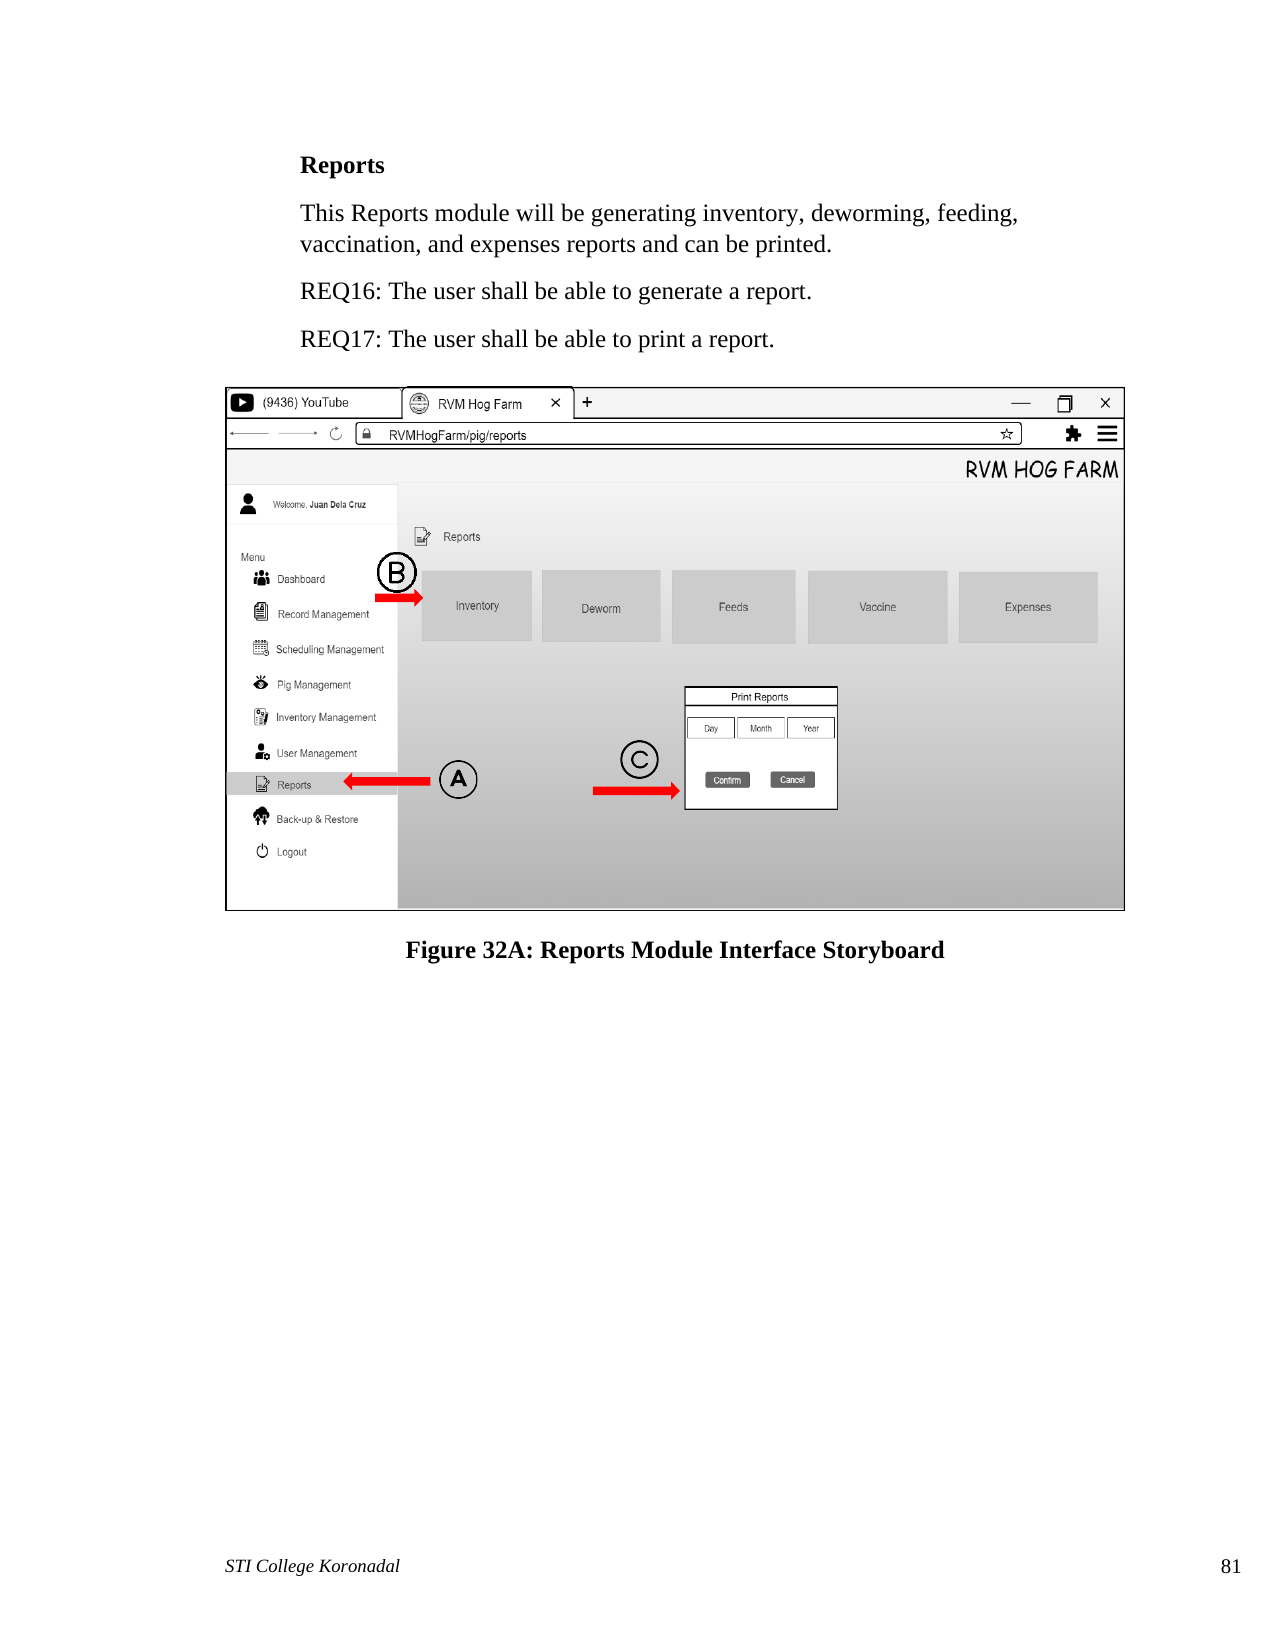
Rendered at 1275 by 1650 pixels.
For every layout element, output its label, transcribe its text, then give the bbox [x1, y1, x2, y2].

text Figure 32A: Reports Module Interface Storyboard [225, 935, 1125, 964]
text Reports [300, 150, 1125, 179]
text REQ16: The user shall be able to generate a report. [300, 276, 1125, 305]
text REQ17: The user shall be able to print a report. [300, 324, 1125, 353]
text This Reports module will be generating inventory, deworming, feeding, vaccination, and expenses reports and can be printed. [300, 198, 1125, 257]
picture [225, 385, 1125, 911]
